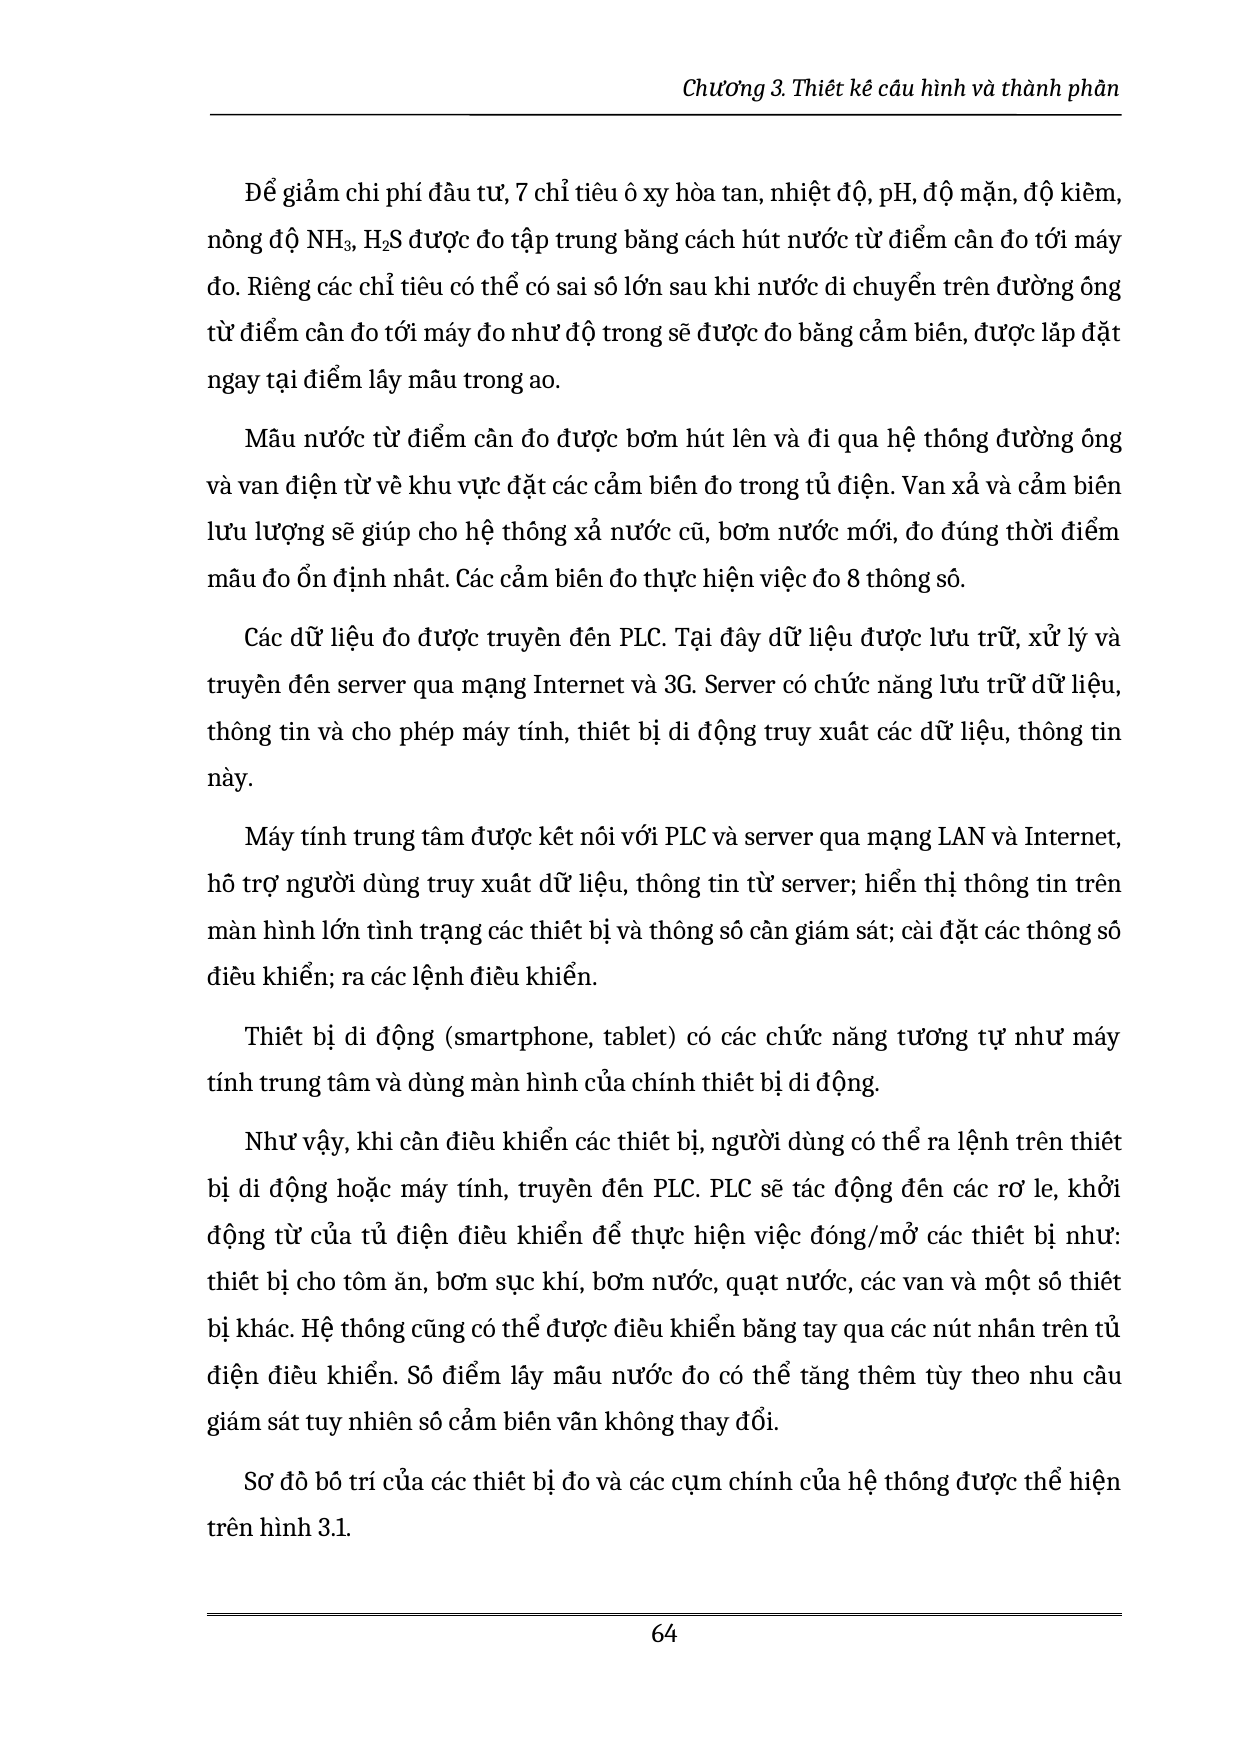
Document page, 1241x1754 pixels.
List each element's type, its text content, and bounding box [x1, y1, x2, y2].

text Sơ đồ bố trí của các thiết bị đo và các cụm chính của hệ thống được thể hiện trên hình 3.1. [207, 1466, 1122, 1543]
text Mẫu nước từ điểm cần đo được bơm hút lên và đi qua hệ thống đường ống và van điện từ về khu vực đặt các cảm biến đo trong tủ điện. Van xả và cảm biến lưu lượng sẽ giúp cho hệ thống xả nước cũ, bơm nước mới, đo đúng thời điểm mẫu đo ổn định nhất. Các cảm biến đo thực hiện việc đo 8 thông số. [207, 423, 1122, 594]
text Như vậy, khi cần điều khiển các thiết bị, người dùng có thể ra lệnh trên thiết bị di động hoặc máy tính, truyền đến PLC. PLC sẽ tác động đến các rơ le, khởi động từ của tủ điện điều khiển để thực hiện việc đóng/mở các thiết bị như: thiết bị cho tôm ăn, bơm sục khí, bơm nước, quạt nước, các van và một số thiết bị khác. Hệ thống cũng có thể được điều khiển bằng tay qua các nút nhấn trên tủ điện điều khiển. Số điểm lấy mẫu nước đo có thể tăng thêm tùy theo nhu cầu giám sát tuy nhiên số cảm biến vẫn không thay đổi. [207, 1126, 1122, 1437]
text Để giảm chi phí đầu tư, 7 chỉ tiêu ô xy hòa tan, nhiệt độ, pH, độ mặn, độ kiềm, nồng độ NH3, H2S được đo tập trung bằng cách hút nước từ điểm cần đo tới máy đo. Riêng các chỉ tiêu có thể có sai số lớn sau khi nước di chuyển trên đường ống từ điểm cần đo tới máy đo như độ trong sẽ được đo bằng cảm biến, được lắp đặt ngay tại điểm lấy mẫu trong ao. [207, 177, 1122, 395]
text Các dữ liệu đo được truyền đến PLC. Tại đây dữ liệu được lưu trữ, xử lý và truyền đến server qua mạng Internet và 3G. Server có chức năng lưu trữ dữ liệu, thông tin và cho phép máy tính, thiết bị di động truy xuất các dữ liệu, thông tin này. [207, 622, 1122, 793]
text Máy tính trung tâm được kết nối với PLC và server qua mạng LAN và Internet, hỗ trợ người dùng truy xuất dữ liệu, thông tin từ server; hiển thị thông tin trên màn hình lớn tình trạng các thiết bị và thông số cần giám sát; cài đặt các thông số điều khiển; ra các lệnh điều khiển. [207, 821, 1122, 992]
text Thiết bị di động (smartphone, tablet) có các chức năng tương tự như máy tính trung tâm và dùng màn hình của chính thiết bị di động. [207, 1021, 1122, 1098]
